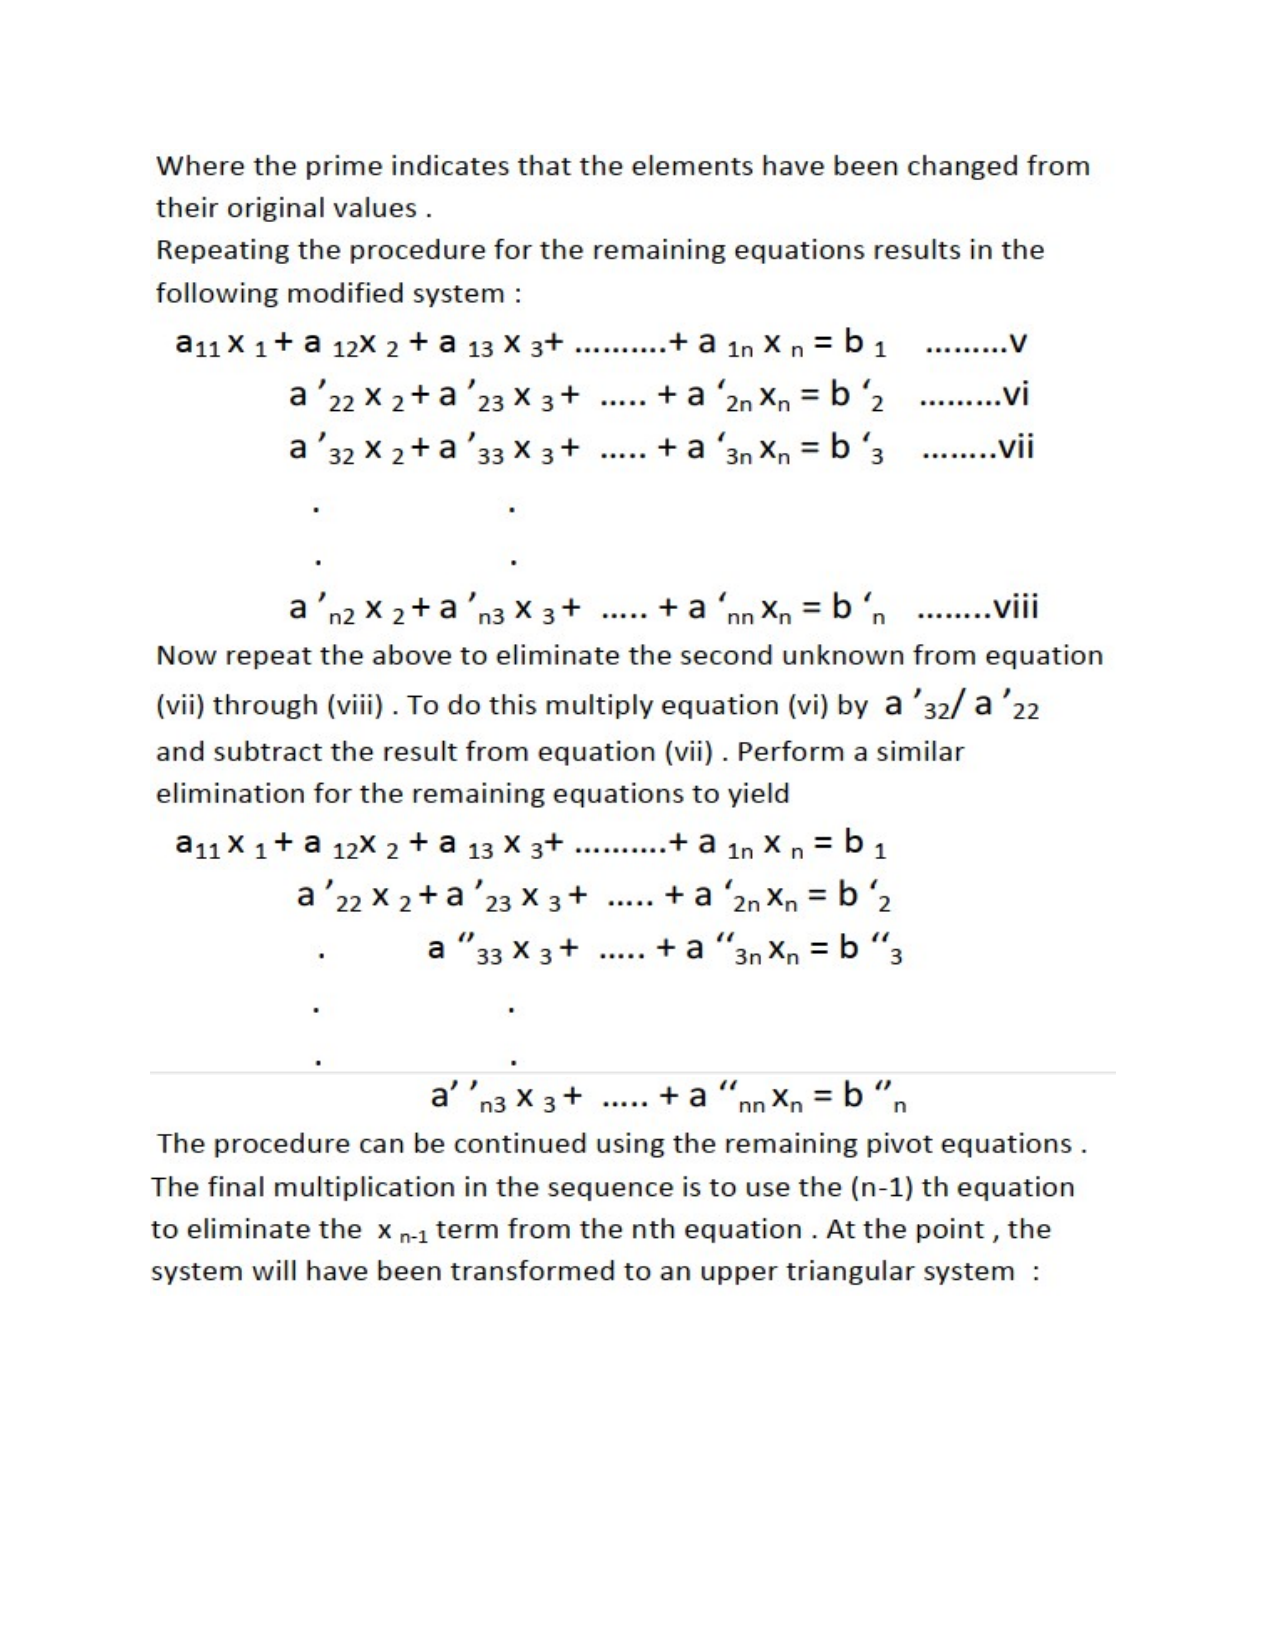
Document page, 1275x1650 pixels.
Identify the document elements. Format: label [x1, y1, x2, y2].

picture [150, 1077, 1092, 1296]
picture [150, 149, 1116, 1075]
